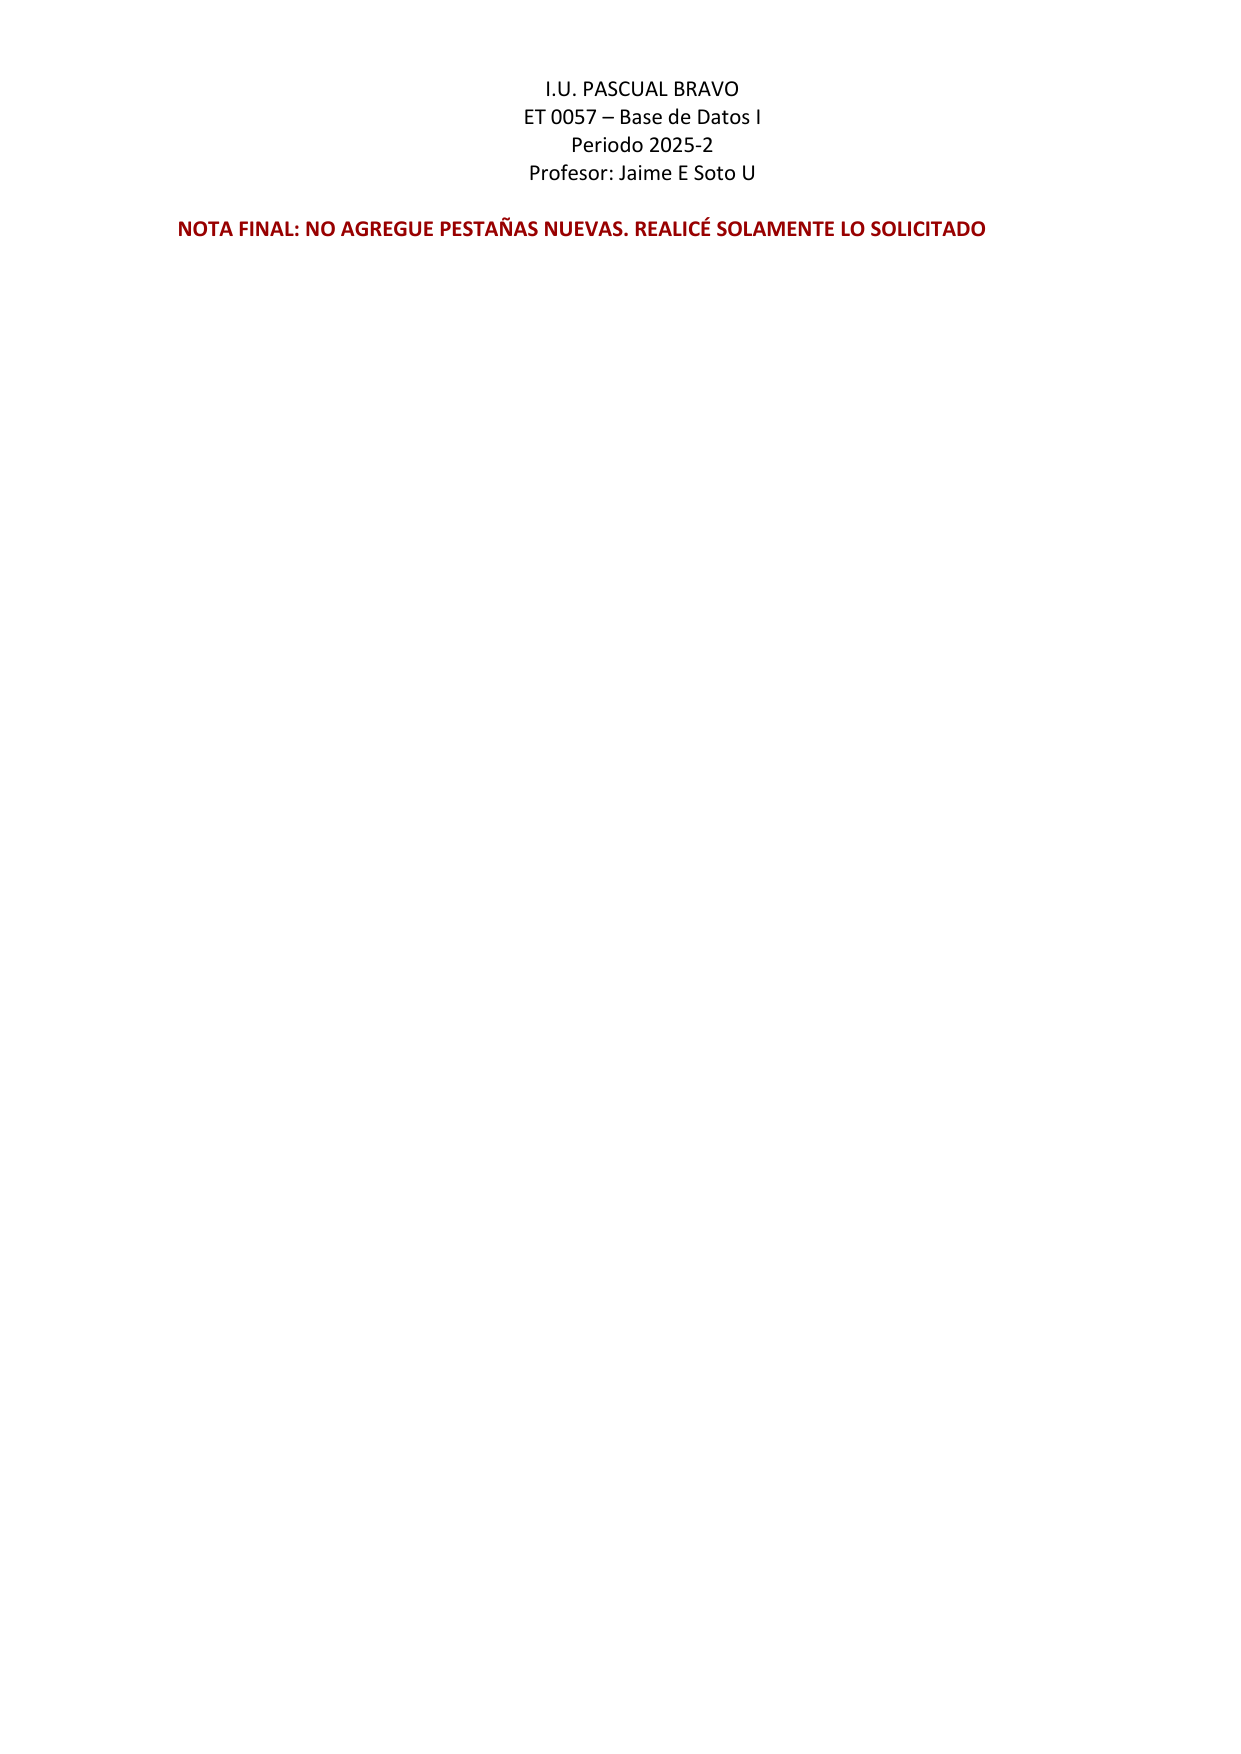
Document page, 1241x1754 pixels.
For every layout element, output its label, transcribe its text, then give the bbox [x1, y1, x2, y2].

text NOTA FINAL: NO AGREGUE PESTAÑAS NUEVAS. REALICÉ SOLAMENTE LO SOLICITADO [177, 214, 1107, 242]
